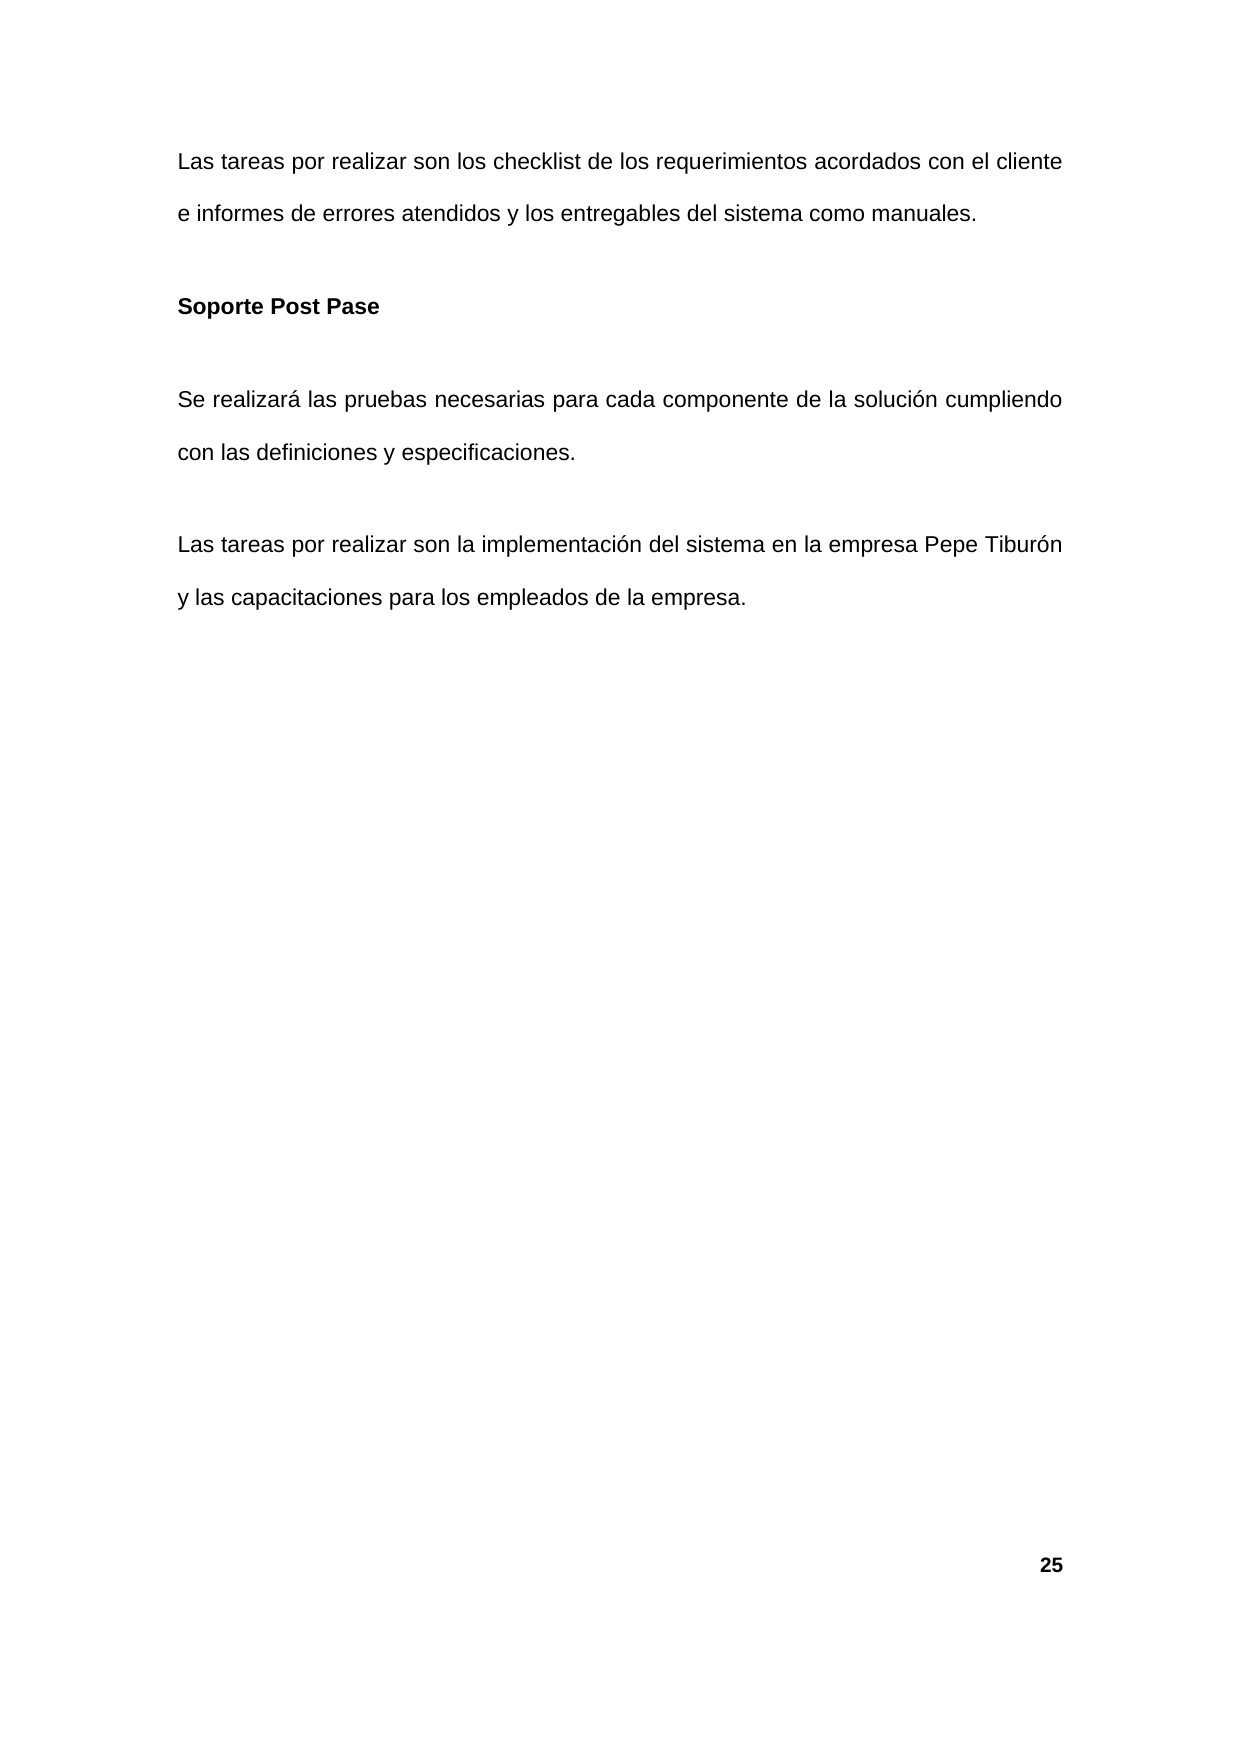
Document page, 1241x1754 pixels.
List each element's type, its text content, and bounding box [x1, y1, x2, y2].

text Soporte Post Pase [177, 293, 1063, 319]
text Las tareas por realizar son los checklist de los requerimientos acordados con el cliente e informes de errores atendidos y los entregables del sistema como manuales. [177, 148, 1063, 227]
text Se realizará las pruebas necesarias para cada componente de la solución cumpliendo con las definiciones y especificaciones. [177, 386, 1063, 465]
text Las tareas por realizar son la implementación del sistema en la empresa Pepe Tiburón y las capacitaciones para los empleados de la empresa. [177, 531, 1063, 610]
